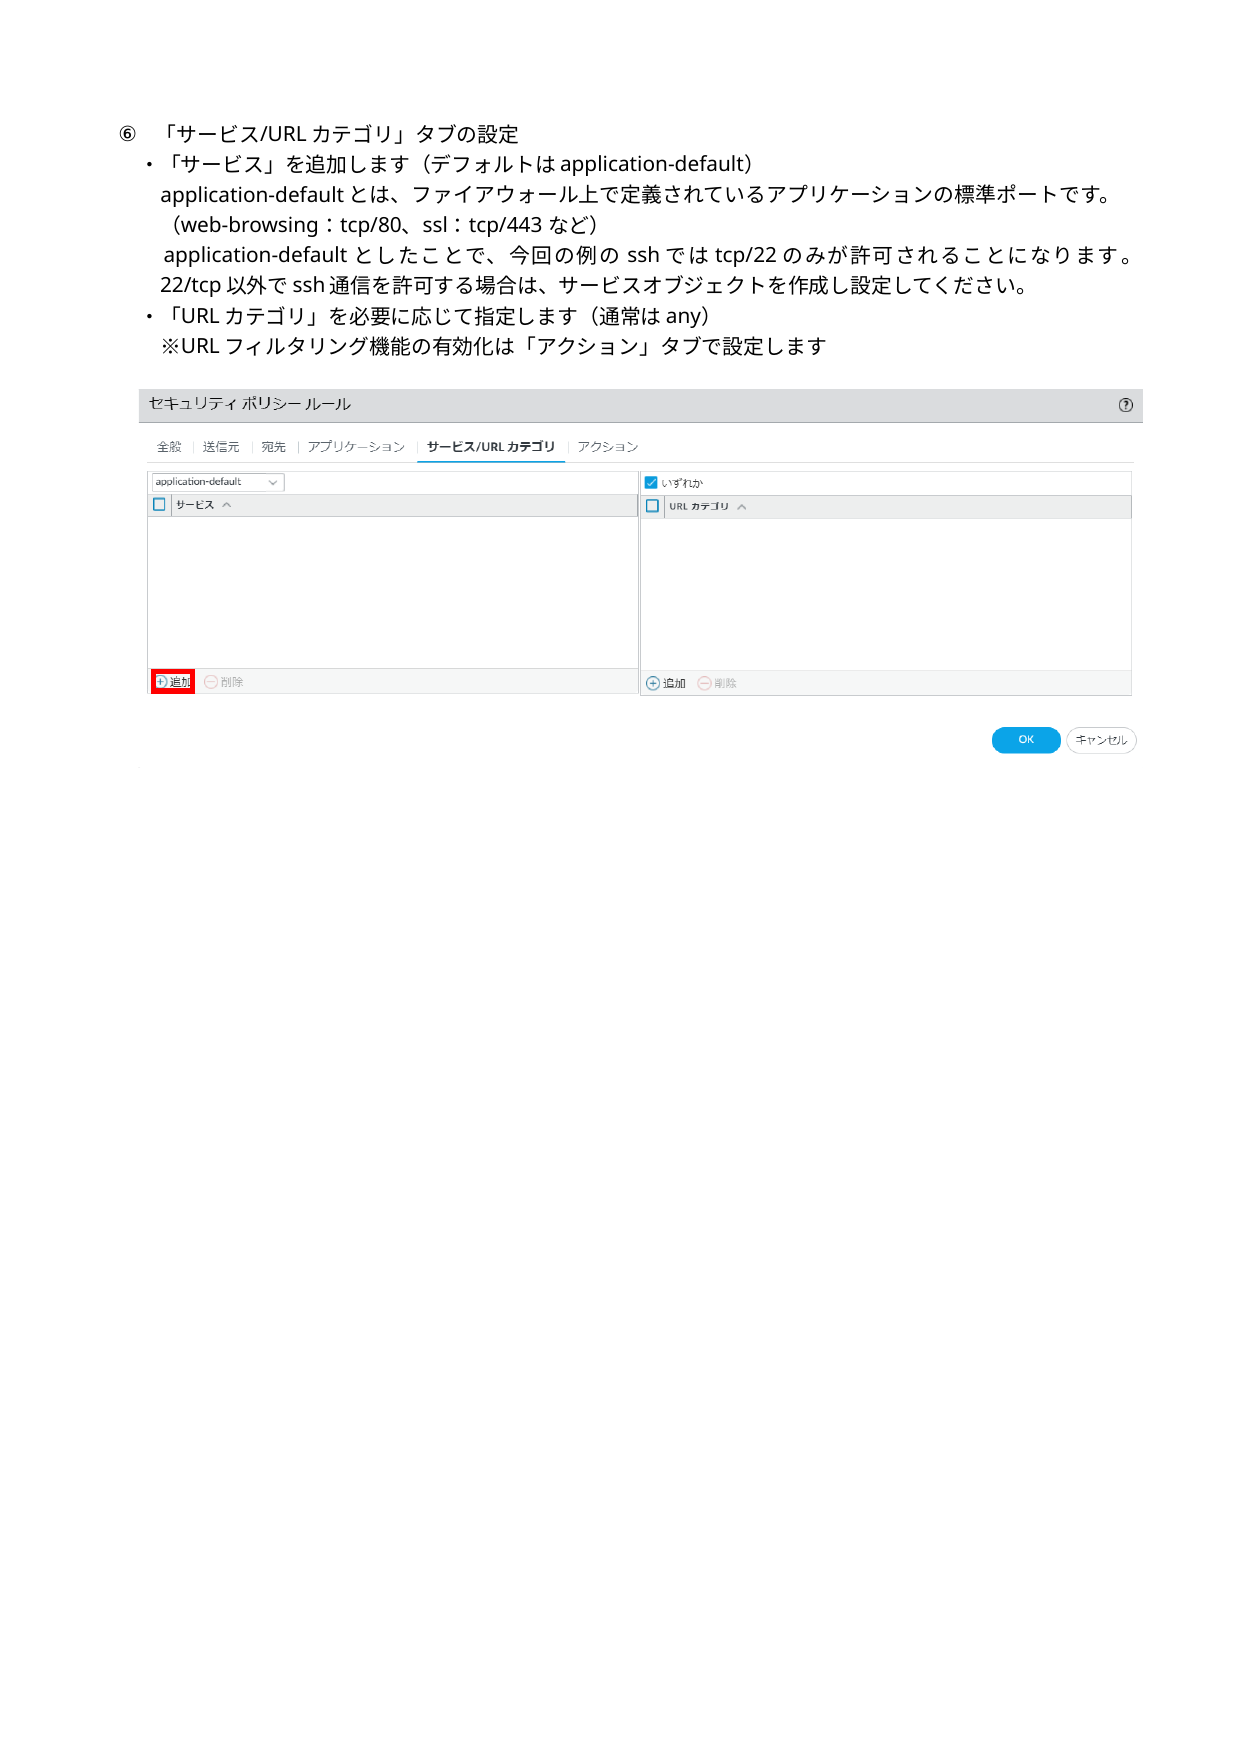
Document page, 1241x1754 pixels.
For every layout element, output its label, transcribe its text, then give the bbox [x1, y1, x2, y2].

picture [138, 389, 1143, 768]
text ・「サービス」を追加します（デフォルトはapplication-default） [118, 148, 1122, 179]
text application-defaultとは、ファイアウォール上で定義されているアプリケーションの標準ポートです。（web-browsing：tcp/80、ssl：tcp/443 など） [118, 179, 1122, 239]
text ※URLフィルタリング機能の有効化は「アクション」タブで設定します [118, 330, 1122, 361]
text application-defaultとしたことで、今回の例のsshではtcp/22のみが許可されることになります。22/tcp以外でssh通信を許可する場合は、サービスオブジェクトを作成し設定してください。 [118, 239, 1122, 300]
list 「サービス/URLカテゴリ」タブの設定 [118, 118, 1122, 148]
text ・「URLカテゴリ」を必要に応じて指定します（通常はany） [118, 300, 1122, 330]
